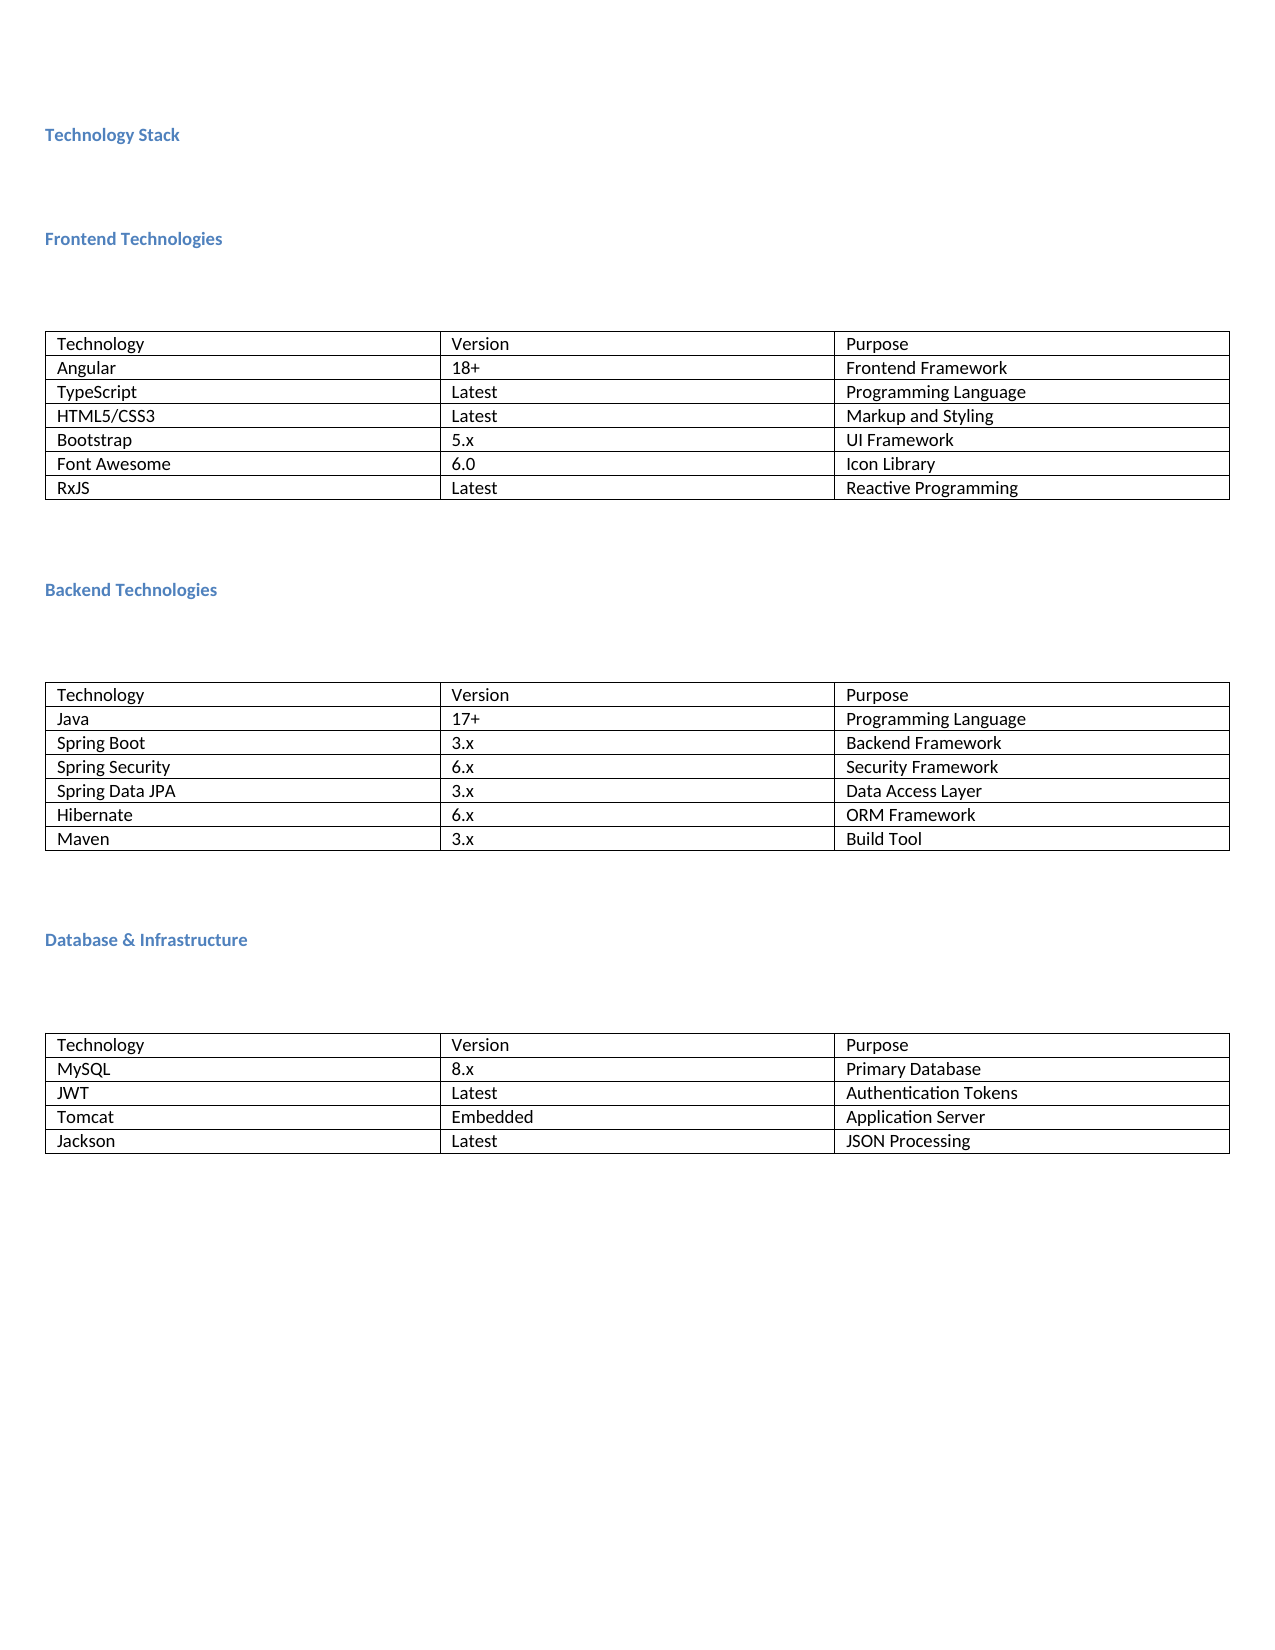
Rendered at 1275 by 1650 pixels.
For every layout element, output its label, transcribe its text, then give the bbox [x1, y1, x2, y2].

table_cell Spring Security [46, 755, 440, 778]
table_cell Programming Language [835, 707, 1229, 730]
table_cell Bootstrap [46, 428, 440, 451]
subtitle Frontend Technologies [45, 227, 1230, 250]
subtitle Technology Stack [45, 123, 1230, 146]
table_header Technology [46, 1034, 440, 1057]
table_header Version [441, 683, 834, 706]
table_cell JWT [46, 1082, 440, 1104]
table_cell TypeScript [46, 380, 440, 403]
table_cell RxJS [46, 476, 440, 499]
table_cell Latest [441, 476, 834, 499]
table_cell Java [46, 707, 440, 730]
table_cell UI Framework [835, 428, 1229, 451]
table_cell Latest [441, 380, 834, 403]
table_cell 18+ [441, 356, 834, 379]
table_cell 6.x [441, 755, 834, 778]
subtitle Backend Technologies [45, 578, 1230, 601]
table_header Technology [46, 683, 440, 706]
table_cell Backend Framework [835, 731, 1229, 754]
table_cell Icon Library [835, 452, 1229, 475]
table_cell Programming Language [835, 380, 1229, 403]
table_header Purpose [835, 332, 1229, 355]
table_cell Reactive Programming [835, 476, 1229, 499]
table_cell HTML5/CSS3 [46, 404, 440, 427]
table_header Purpose [835, 1034, 1229, 1057]
table_cell Spring Data JPA [46, 779, 440, 802]
table_cell 3.x [441, 731, 834, 754]
table_cell 3.x [441, 779, 834, 802]
table_cell Tomcat [46, 1106, 440, 1128]
table_cell Latest [441, 404, 834, 427]
table_cell Markup and Styling [835, 404, 1229, 427]
table_cell 6.x [441, 803, 834, 826]
table_header Version [441, 332, 834, 355]
subtitle Database & Infrastructure [45, 928, 1230, 951]
table_cell Spring Boot [46, 731, 440, 754]
table_header Version [441, 1034, 834, 1057]
table_cell 5.x [441, 428, 834, 451]
table_cell Latest [441, 1082, 834, 1104]
table_cell Jackson [46, 1130, 440, 1152]
table_cell Primary Database [835, 1058, 1229, 1081]
table_cell Security Framework [835, 755, 1229, 778]
table_cell Build Tool [835, 827, 1229, 849]
table_cell 3.x [441, 827, 834, 849]
table_cell Maven [46, 827, 440, 849]
table_cell Application Server [835, 1106, 1229, 1128]
table_cell Frontend Framework [835, 356, 1229, 379]
table_cell 17+ [441, 707, 834, 730]
table_header Purpose [835, 683, 1229, 706]
table_cell 8.x [441, 1058, 834, 1081]
table_cell ORM Framework [835, 803, 1229, 826]
table_header Technology [46, 332, 440, 355]
table_cell Angular [46, 356, 440, 379]
table_cell 6.0 [441, 452, 834, 475]
table_cell Font Awesome [46, 452, 440, 475]
table_cell Authentication Tokens [835, 1082, 1229, 1104]
table_cell JSON Processing [835, 1130, 1229, 1152]
table_cell Embedded [441, 1106, 834, 1128]
table_cell Hibernate [46, 803, 440, 826]
table_cell MySQL [46, 1058, 440, 1081]
table_cell Data Access Layer [835, 779, 1229, 802]
table_cell Latest [441, 1130, 834, 1152]
